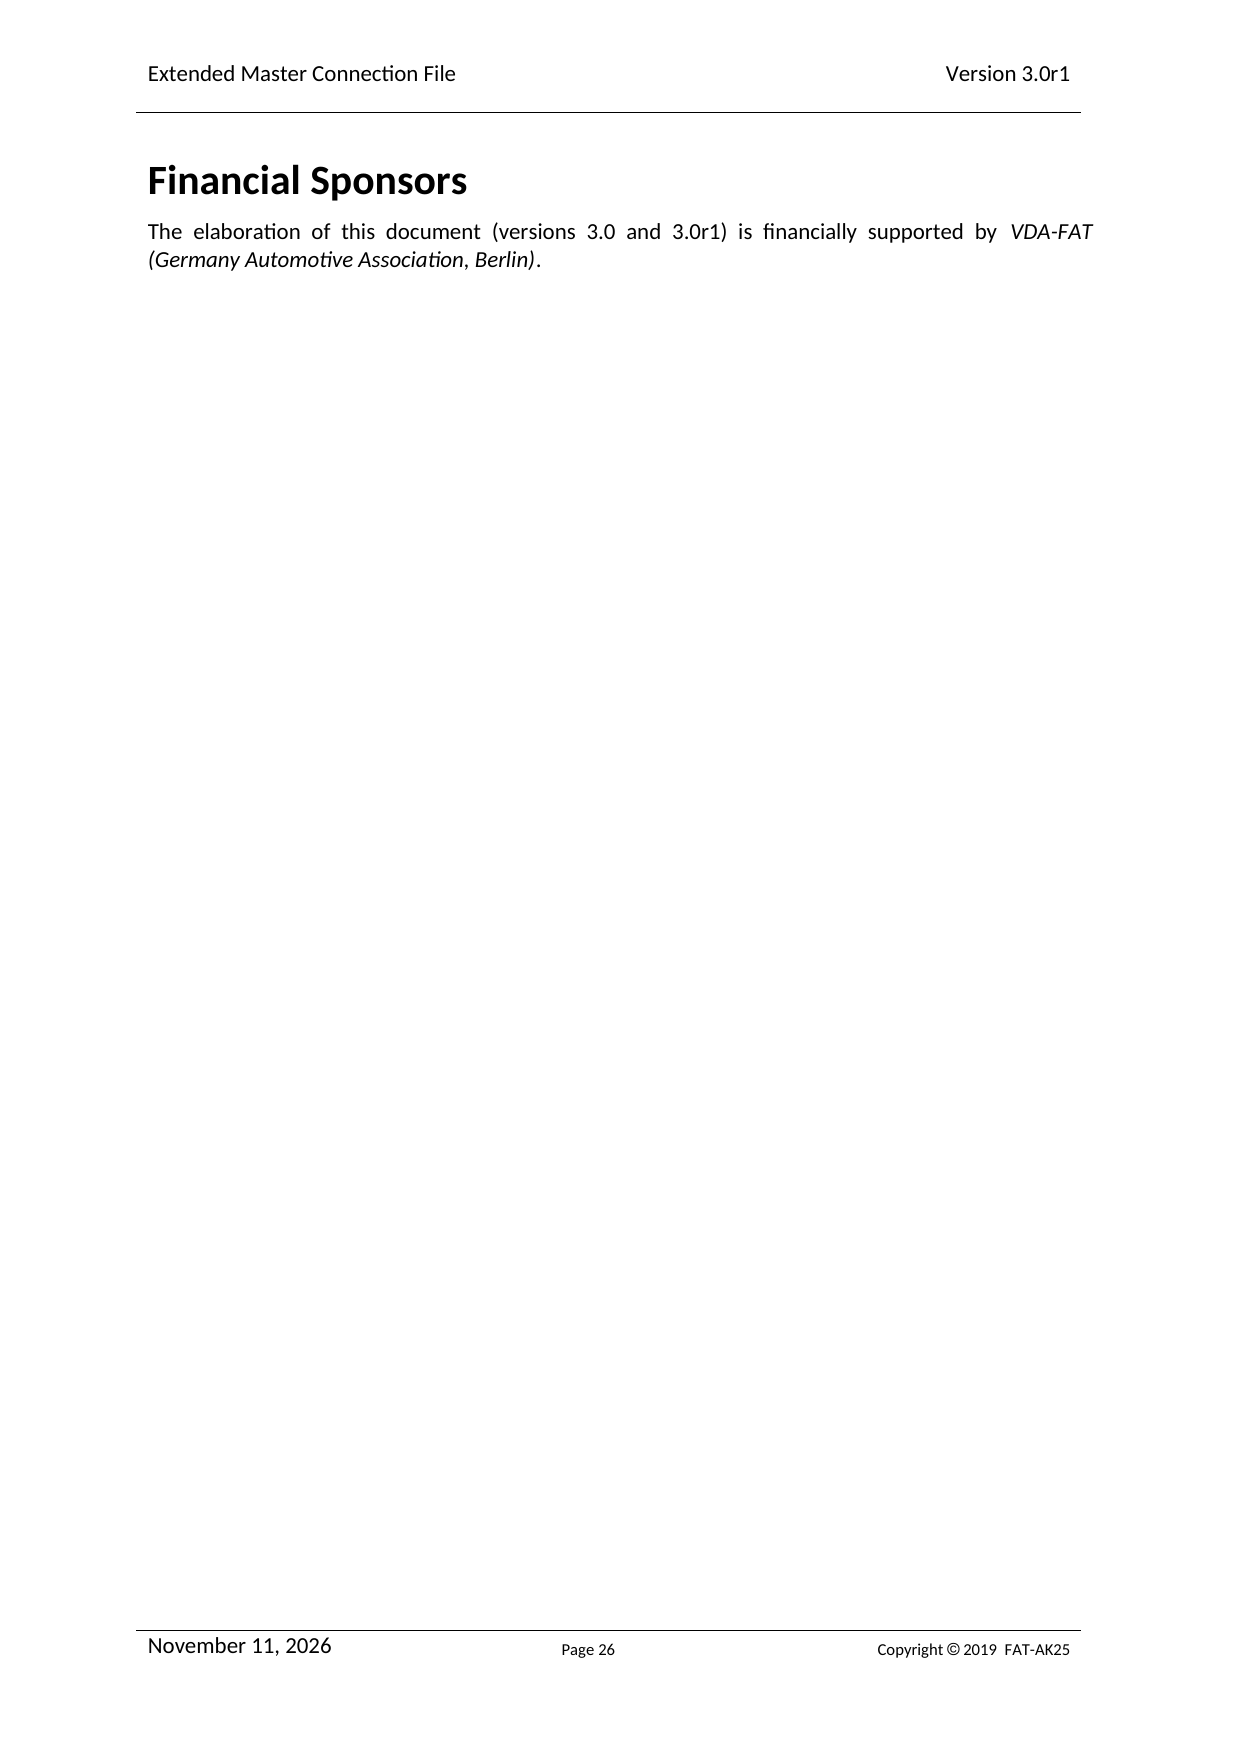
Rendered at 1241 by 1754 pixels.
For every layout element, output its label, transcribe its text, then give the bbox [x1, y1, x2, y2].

text Financial Sponsors [148, 154, 1092, 204]
text The elaboration of this document (versions 3.0 and 3.0r1) is financially supported by VDA-FAT (Germany Automotive Association, Berlin). [148, 217, 1092, 273]
